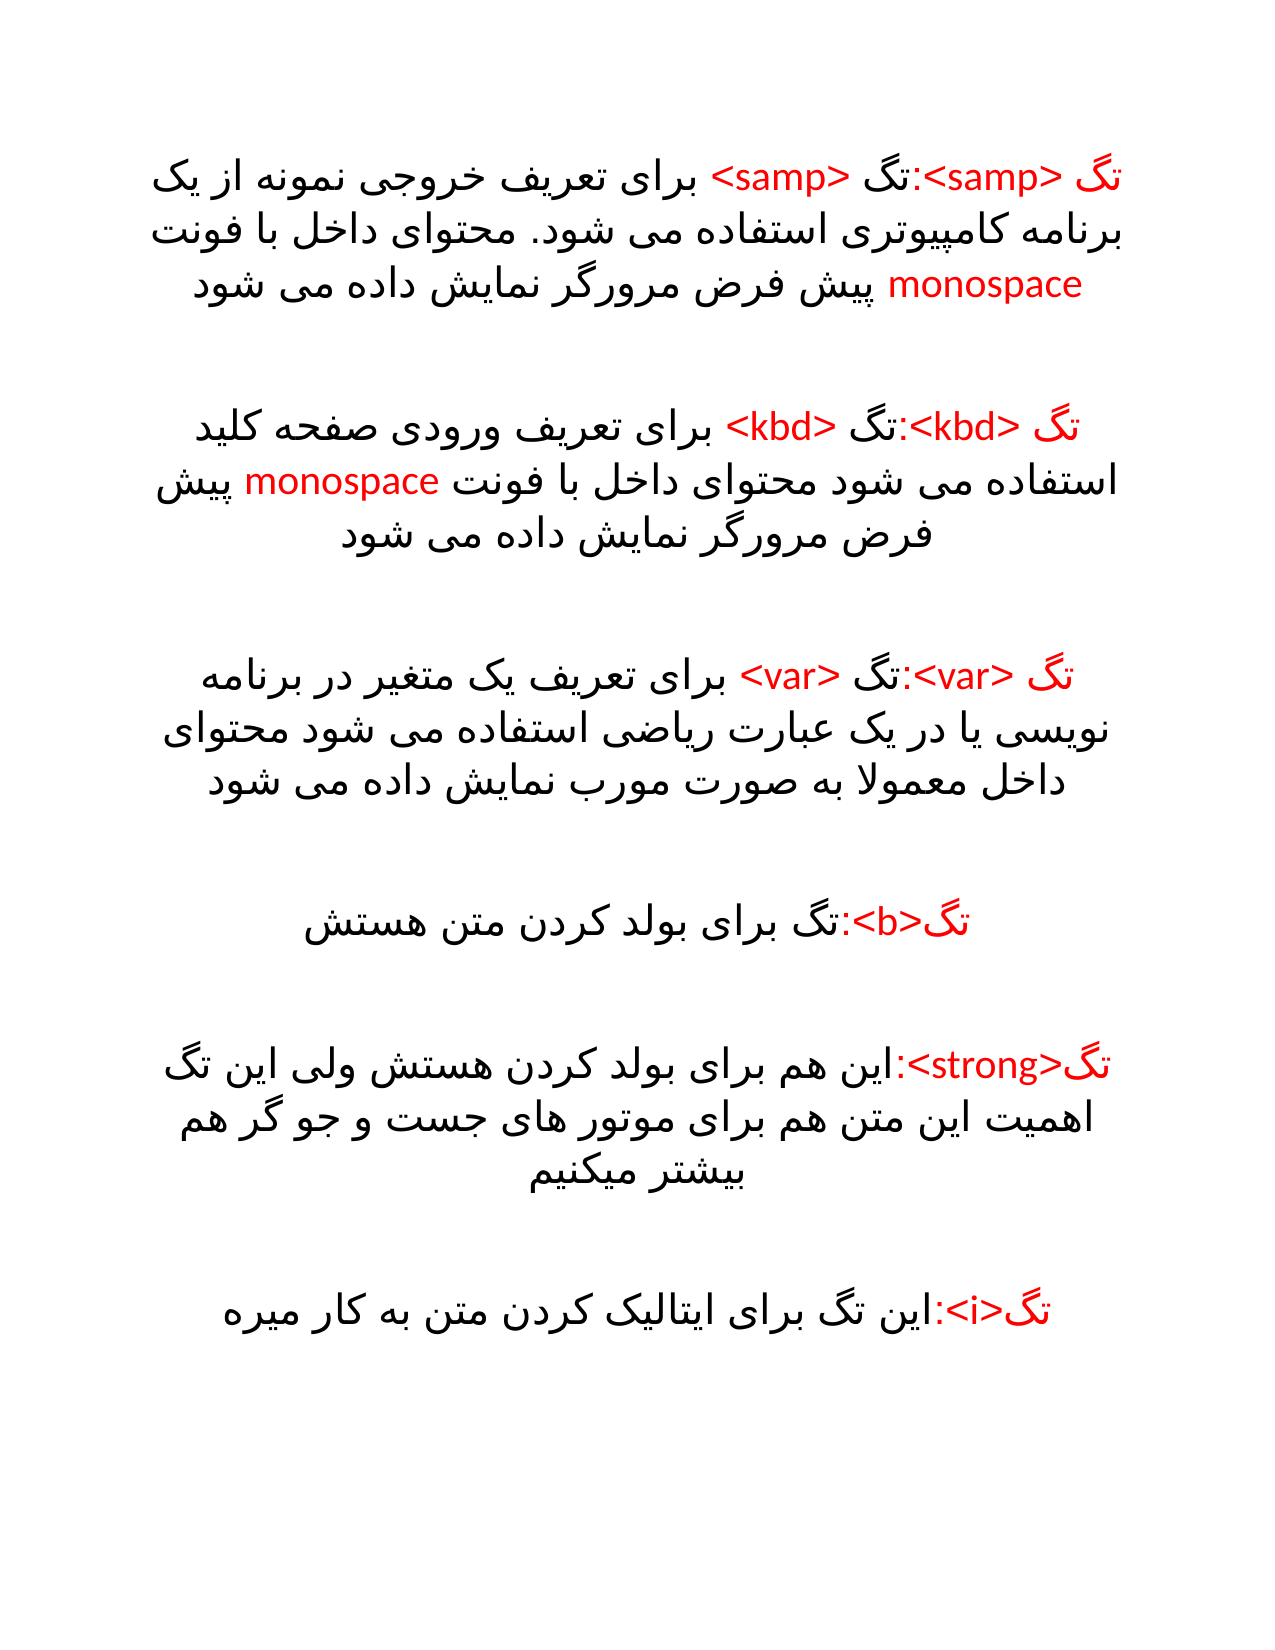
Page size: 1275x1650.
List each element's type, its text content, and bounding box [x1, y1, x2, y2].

text تگ<b>:تگ برای بولد کردن متن هستش [150, 895, 1125, 946]
text تگ <var>:تگ <var> برای تعریف یک متغیر در برنامه نویسی یا در یک عبارت ریاضی استفاده می شود محتوای داخل معمولا به صورت مورب نمایش داده می شود [150, 649, 1125, 803]
text تگ <kbd>:تگ <kbd> برای تعریف ورودی صفحه کلید استفاده می شود محتوای داخل با فونت monospace پیش فرض مرورگر نمایش داده می شود [150, 400, 1125, 557]
text تگ<i>:این تگ برای ایتالیک کردن متن به کار میره [150, 1284, 1125, 1335]
text تگ<strong>:این هم برای بولد کردن هستش ولی این تگ اهمیت این متن هم برای موتور های جست و جو گر هم بیشتر میکنیم [150, 1038, 1125, 1192]
text تگ <samp>:تگ <samp> برای تعریف خروجی نمونه از یک برنامه کامپیوتری استفاده می شود. محتوای داخل با فونت monospace پیش فرض مرورگر نمایش داده می شود [150, 150, 1125, 307]
